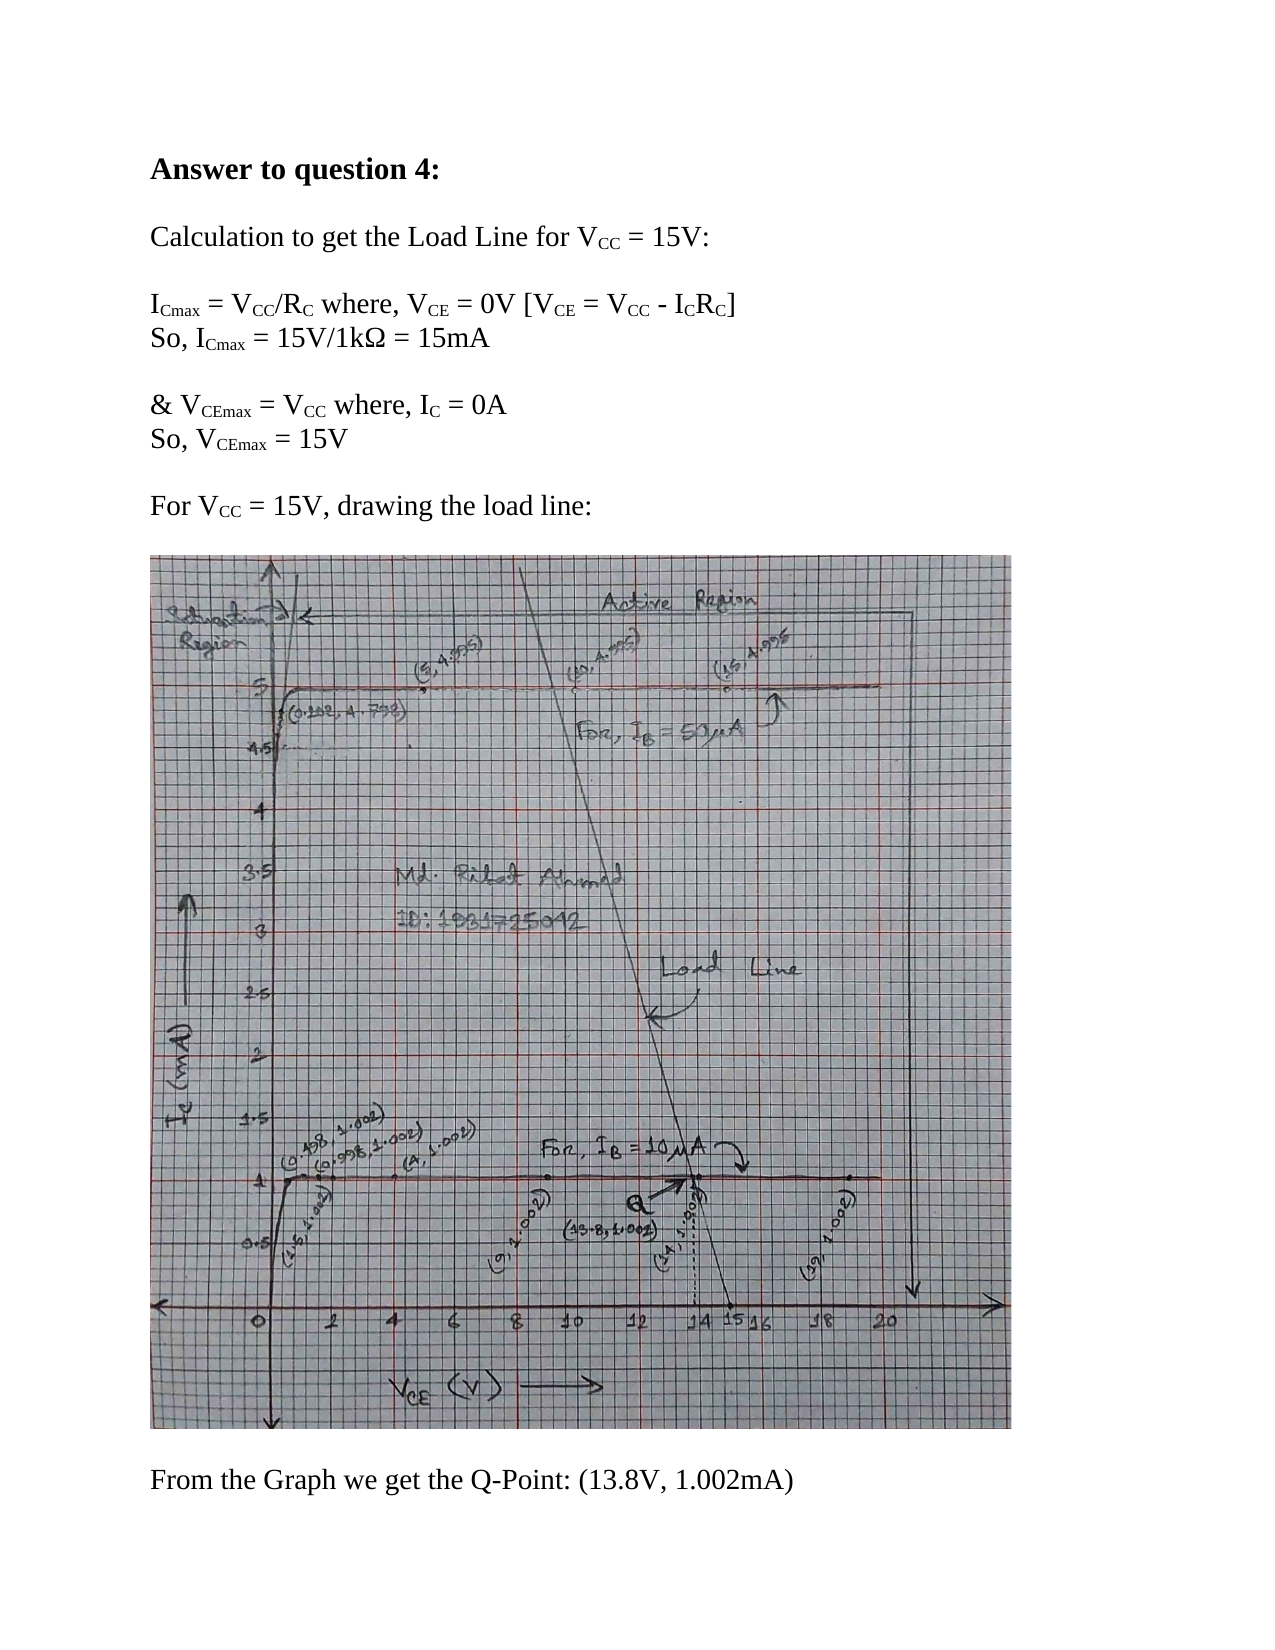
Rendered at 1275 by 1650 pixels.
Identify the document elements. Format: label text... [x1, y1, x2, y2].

text So, VCEmax = 15V [150, 421, 1125, 454]
text Answer to question 4: [150, 150, 1125, 186]
picture [150, 555, 1012, 1429]
text From the Graph we get the Q-Point: (13.8V, 1.002mA) [150, 1462, 1125, 1496]
text & VCEmax = VCC where, IC = 0A [150, 387, 1125, 421]
text Calculation to get the Load Line for VCC = 15V: [150, 219, 1125, 253]
text So, ICmax = 15V/1kΩ = 15mA [150, 320, 1125, 354]
text For VCC = 15V, drawing the load line: [150, 488, 1125, 521]
text ICmax = VCC/RC where, VCE = 0V [VCE = VCC - ICRC] [150, 287, 1125, 320]
